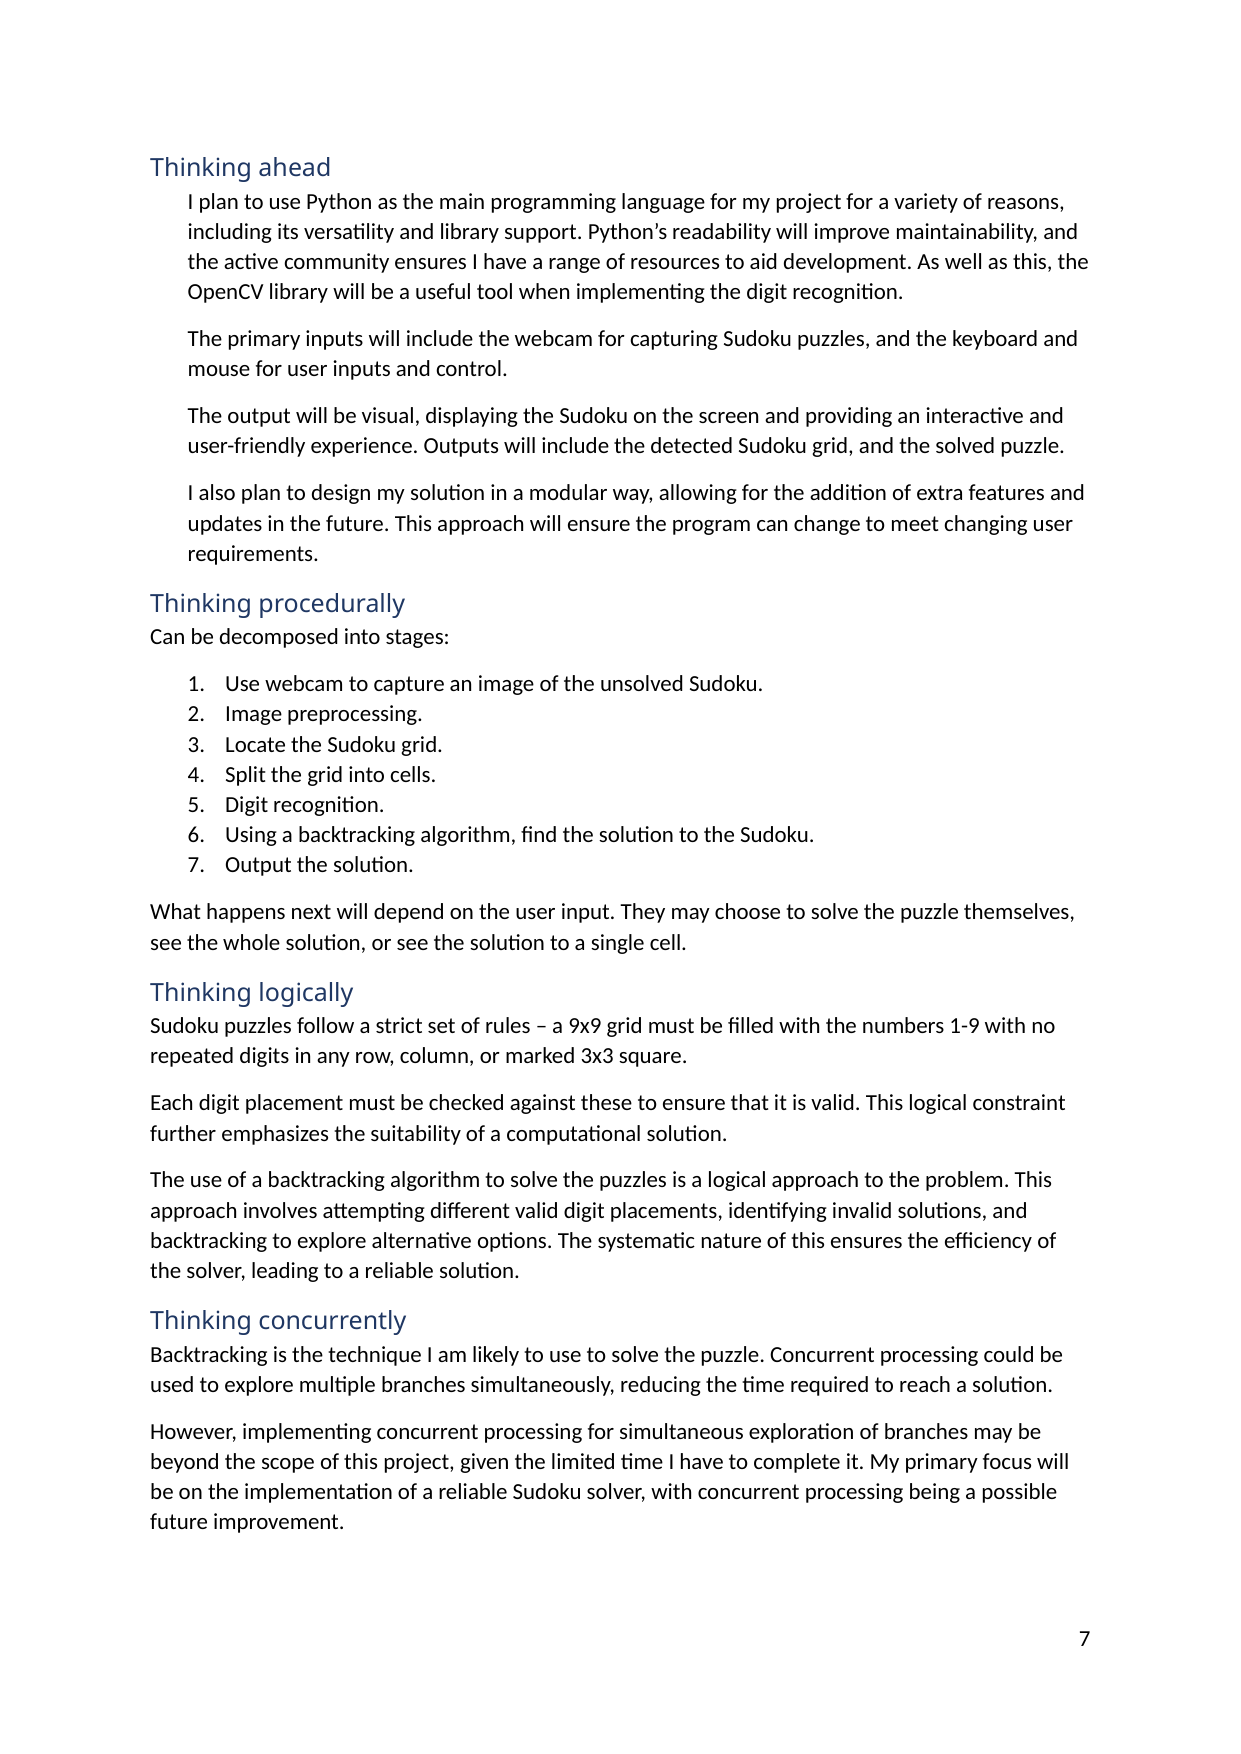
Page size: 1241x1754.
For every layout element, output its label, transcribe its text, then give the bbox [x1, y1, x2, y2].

list Using a backtracking algorithm, find the solution to the Sudoku. [187, 820, 1090, 848]
text The use of a backtracking algorithm to solve the puzzles is a logical approach to the problem. This approach involves attempting different valid digit placements, identifying invalid solutions, and backtracking to explore alternative options. The systematic nature of this ensures the efficiency of the solver, leading to a reliable solution. [150, 1166, 1090, 1284]
subtitle Thinking logically [150, 974, 1090, 1009]
subtitle Thinking ahead [150, 150, 1090, 184]
list Output the solution. [187, 851, 1090, 879]
subtitle Thinking procedurally [150, 586, 1090, 620]
text What happens next will depend on the user input. They may choose to solve the puzzle themselves, see the whole solution, or see the solution to a single cell. [150, 897, 1090, 956]
text Each digit placement must be checked against these to ensure that it is valid. This logical constraint further emphasizes the suitability of a computational solution. [150, 1088, 1090, 1147]
text I plan to use Python as the main programming language for my project for a variety of reasons, including its versatility and library support. Python’s readability will improve maintainability, and the active community ensures I have a range of resources to aid development. As well as this, the OpenCV library will be a useful tool when implementing the digit recognition. [187, 187, 1090, 305]
text The output will be visual, displaying the Sudoku on the screen and providing an interactive and user-friendly experience. Outputs will include the detected Sudoku grid, and the solved puzzle. [187, 401, 1090, 459]
text However, implementing concurrent processing for simultaneous exploration of branches may be beyond the scope of this project, given the limited time I have to complete it. My primary focus will be on the implementation of a reliable Sudoku solver, with concurrent processing being a possible future improvement. [150, 1417, 1090, 1536]
subtitle Thinking concurrently [150, 1303, 1090, 1337]
text Can be decomposed into stages: [150, 622, 1090, 651]
text Backtracking is the technique I am likely to use to solve the puzzle. Concurrent processing could be used to explore multiple branches simultaneously, reducing the time required to reach a solution. [150, 1340, 1090, 1398]
list Locate the Sudoku grid. [187, 730, 1090, 758]
list Use webcam to capture an image of the unsolved Sudoku. [187, 669, 1090, 697]
list Image preprocessing. [187, 699, 1090, 728]
text I also plan to design my solution in a modular way, allowing for the addition of extra features and updates in the future. This approach will ensure the program can change to meet changing user requirements. [187, 478, 1090, 567]
list Split the grid into cells. [187, 760, 1090, 788]
text The primary inputs will include the webcam for capturing Sudoku puzzles, and the keyboard and mouse for user inputs and control. [187, 324, 1090, 382]
text Sudoku puzzles follow a strict set of rules – a 9x9 grid must be filled with the numbers 1-9 with no repeated digits in any row, column, or marked 3x3 square. [150, 1011, 1090, 1069]
list Digit recognition. [187, 790, 1090, 818]
